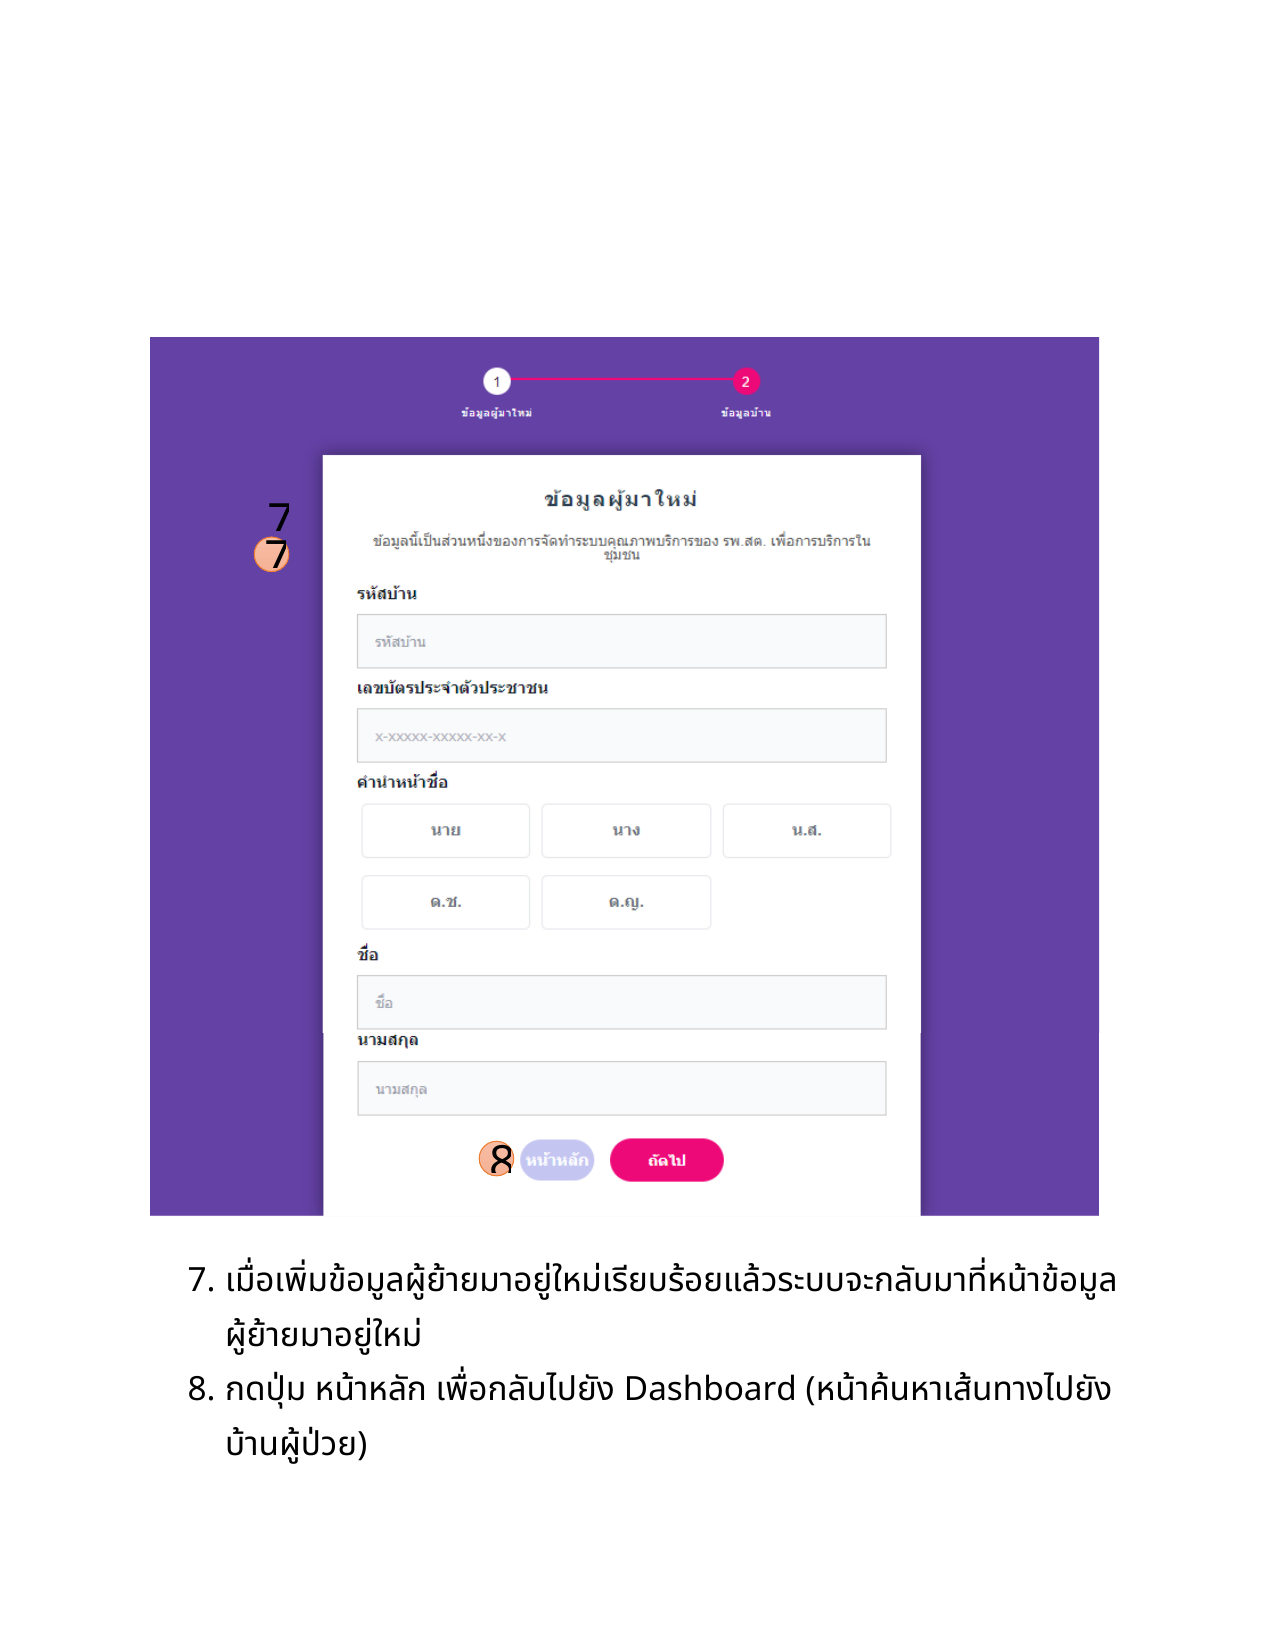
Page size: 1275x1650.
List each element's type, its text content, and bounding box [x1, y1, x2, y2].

picture [150, 337, 1100, 1217]
list เมื่อเพิ่มข้อมูลผู้ย้ายมาอยู่ใหม่เรียบร้อยแล้วระบบจะกลับมาที่หน้าข้อมูลผู้ย้ายมาอยู่ใหม่ [187, 1256, 1125, 1361]
list กดปุ่ม หน้าหลัก เพื่อกลับไปยัง Dashboard (หน้าค้นหาเส้นทางไปยังบ้านผู้ป่วย) [187, 1365, 1125, 1470]
